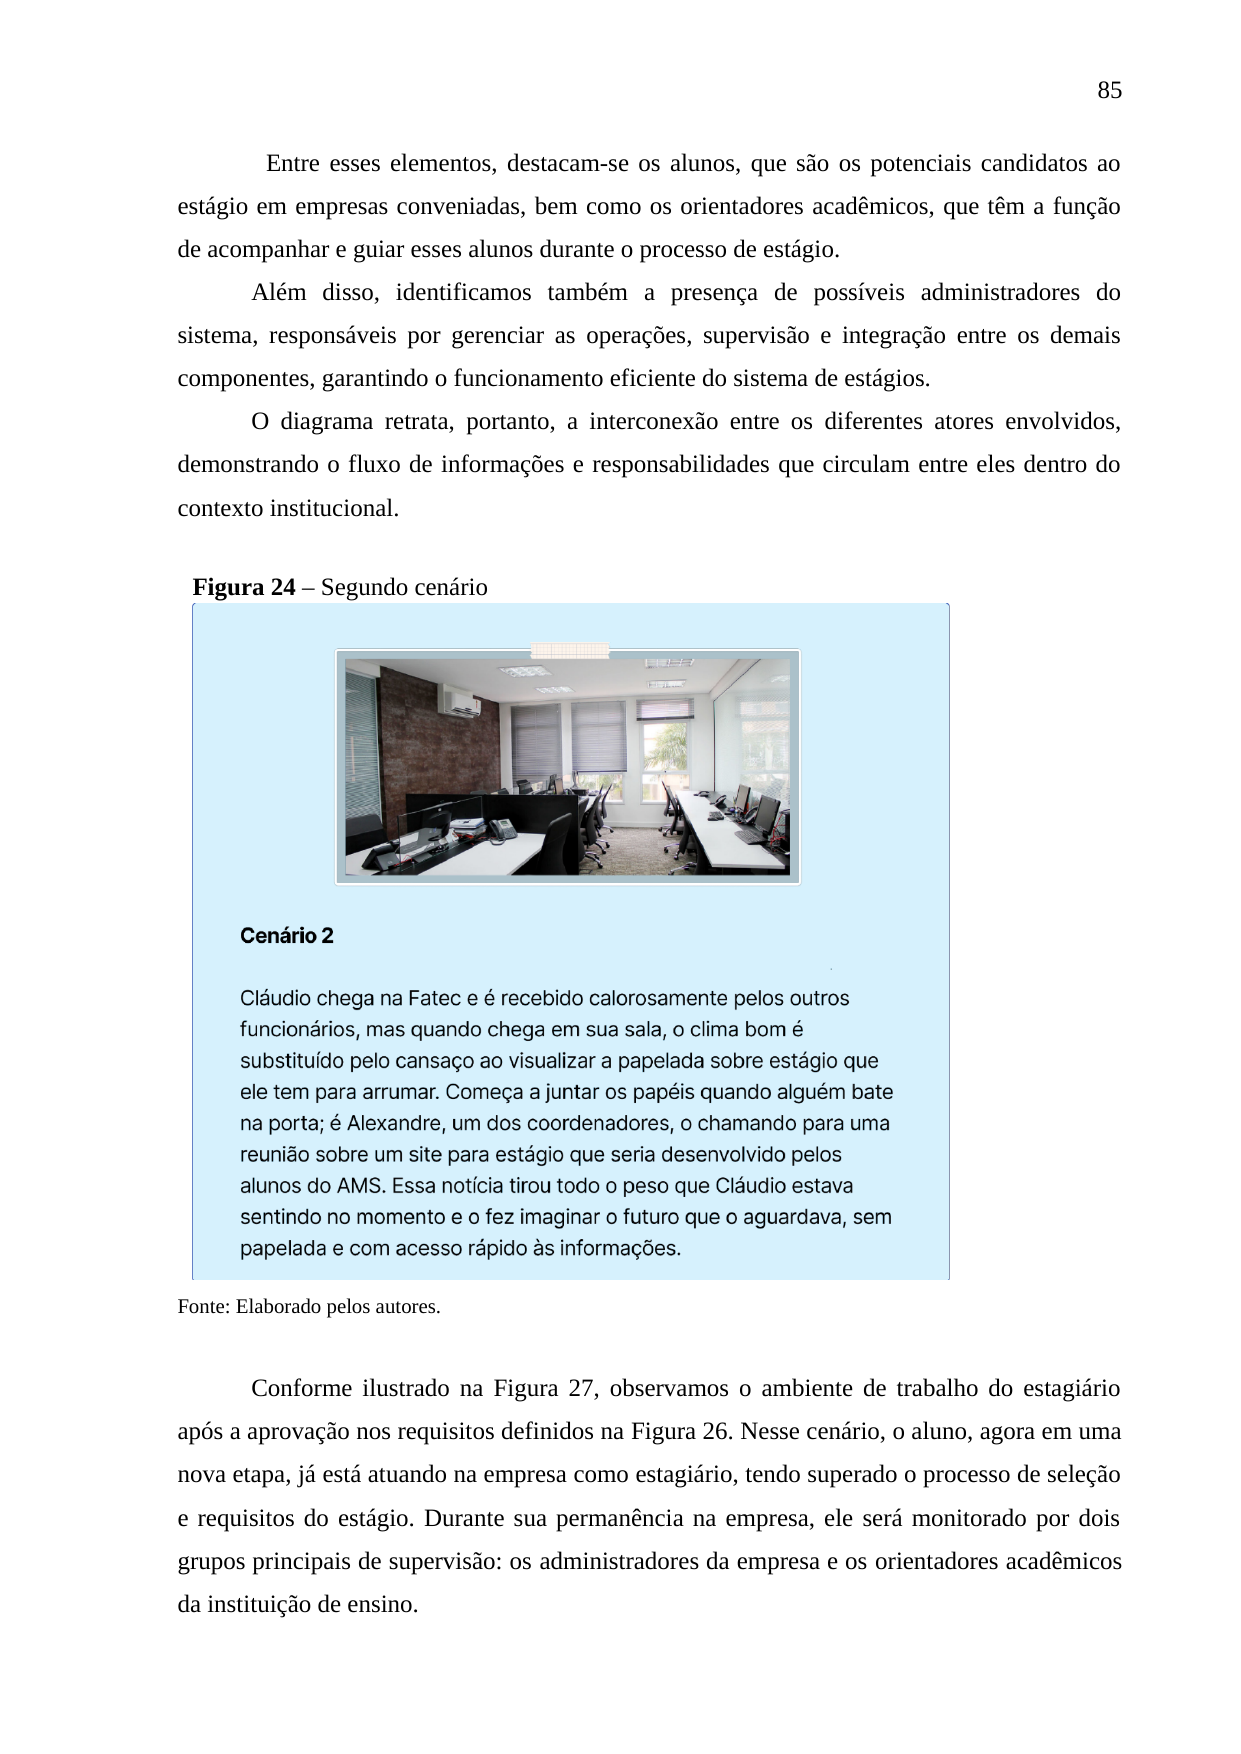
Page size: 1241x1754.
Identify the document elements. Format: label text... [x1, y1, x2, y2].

picture [192, 603, 951, 1280]
text O diagrama retrata, portanto, a interconexão entre os diferentes atores envolvidos, demonstrando o fluxo de informações e responsabilidades que circulam entre eles dentro do contexto institucional. [177, 406, 1122, 521]
text Conforme ilustrado na Figura 27, observamos o ambiente de trabalho do estagiário após a aprovação nos requisitos definidos na Figura 26. Nesse cenário, o aluno, agora em uma nova etapa, já está atuando na empresa como estagiário, tendo superado o processo de seleção e requisitos do estágio. Durante sua permanência na empresa, ele será monitorado por dois grupos principais de supervisão: os administradores da empresa e os orientadores acadêmicos da instituição de ensino. [177, 1373, 1122, 1618]
text Além disso, identificamos também a presença de possíveis administradores do sistema, responsáveis por gerenciar as operações, supervisão e integração entre os demais componentes, garantindo o funcionamento eficiente do sistema de estágios. [177, 277, 1122, 392]
text Entre esses elementos, destacam-se os alunos, que são os potenciais candidatos ao estágio em empresas conveniadas, bem como os orientadores acadêmicos, que têm a função de acompanhar e guiar esses alunos durante o processo de estágio. [177, 148, 1122, 263]
